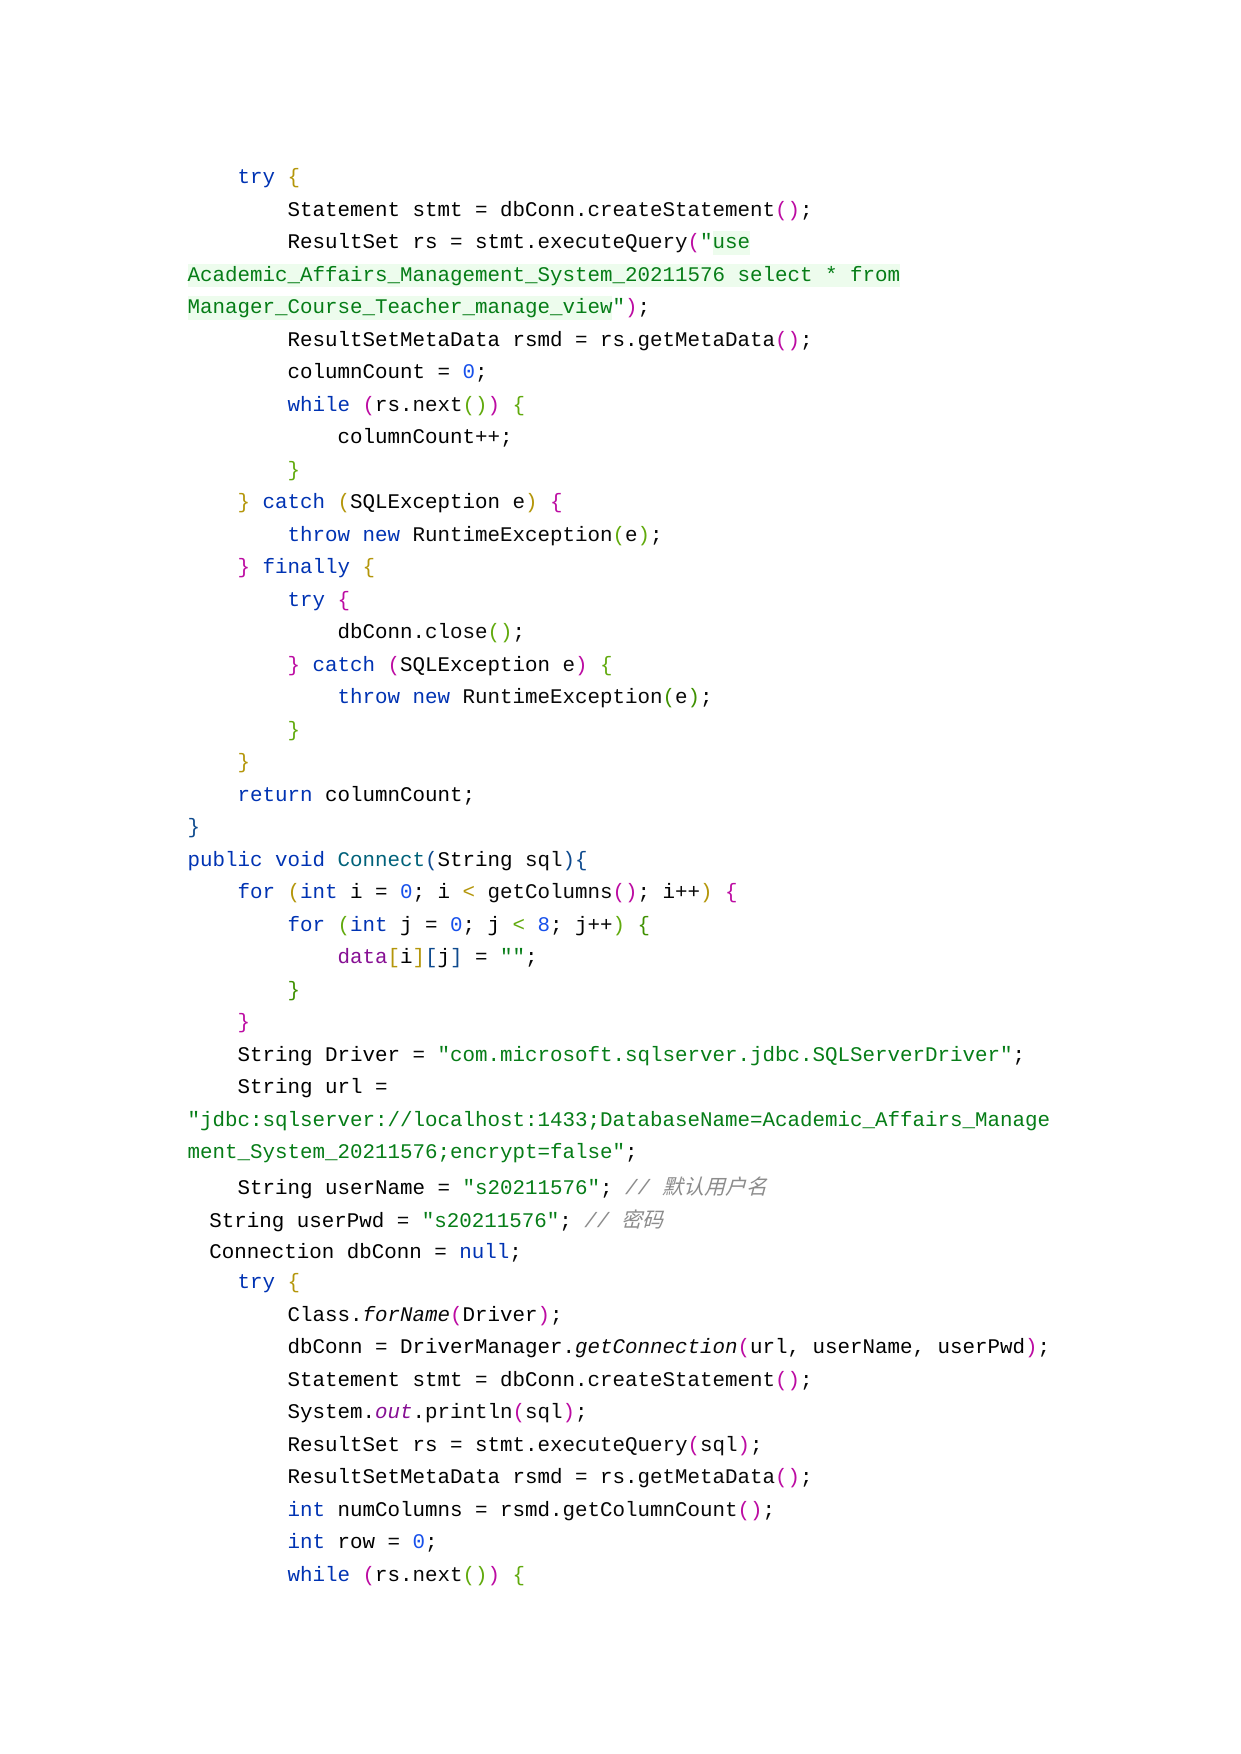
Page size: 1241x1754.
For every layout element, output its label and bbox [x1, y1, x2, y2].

text [187, 162, 1053, 1592]
